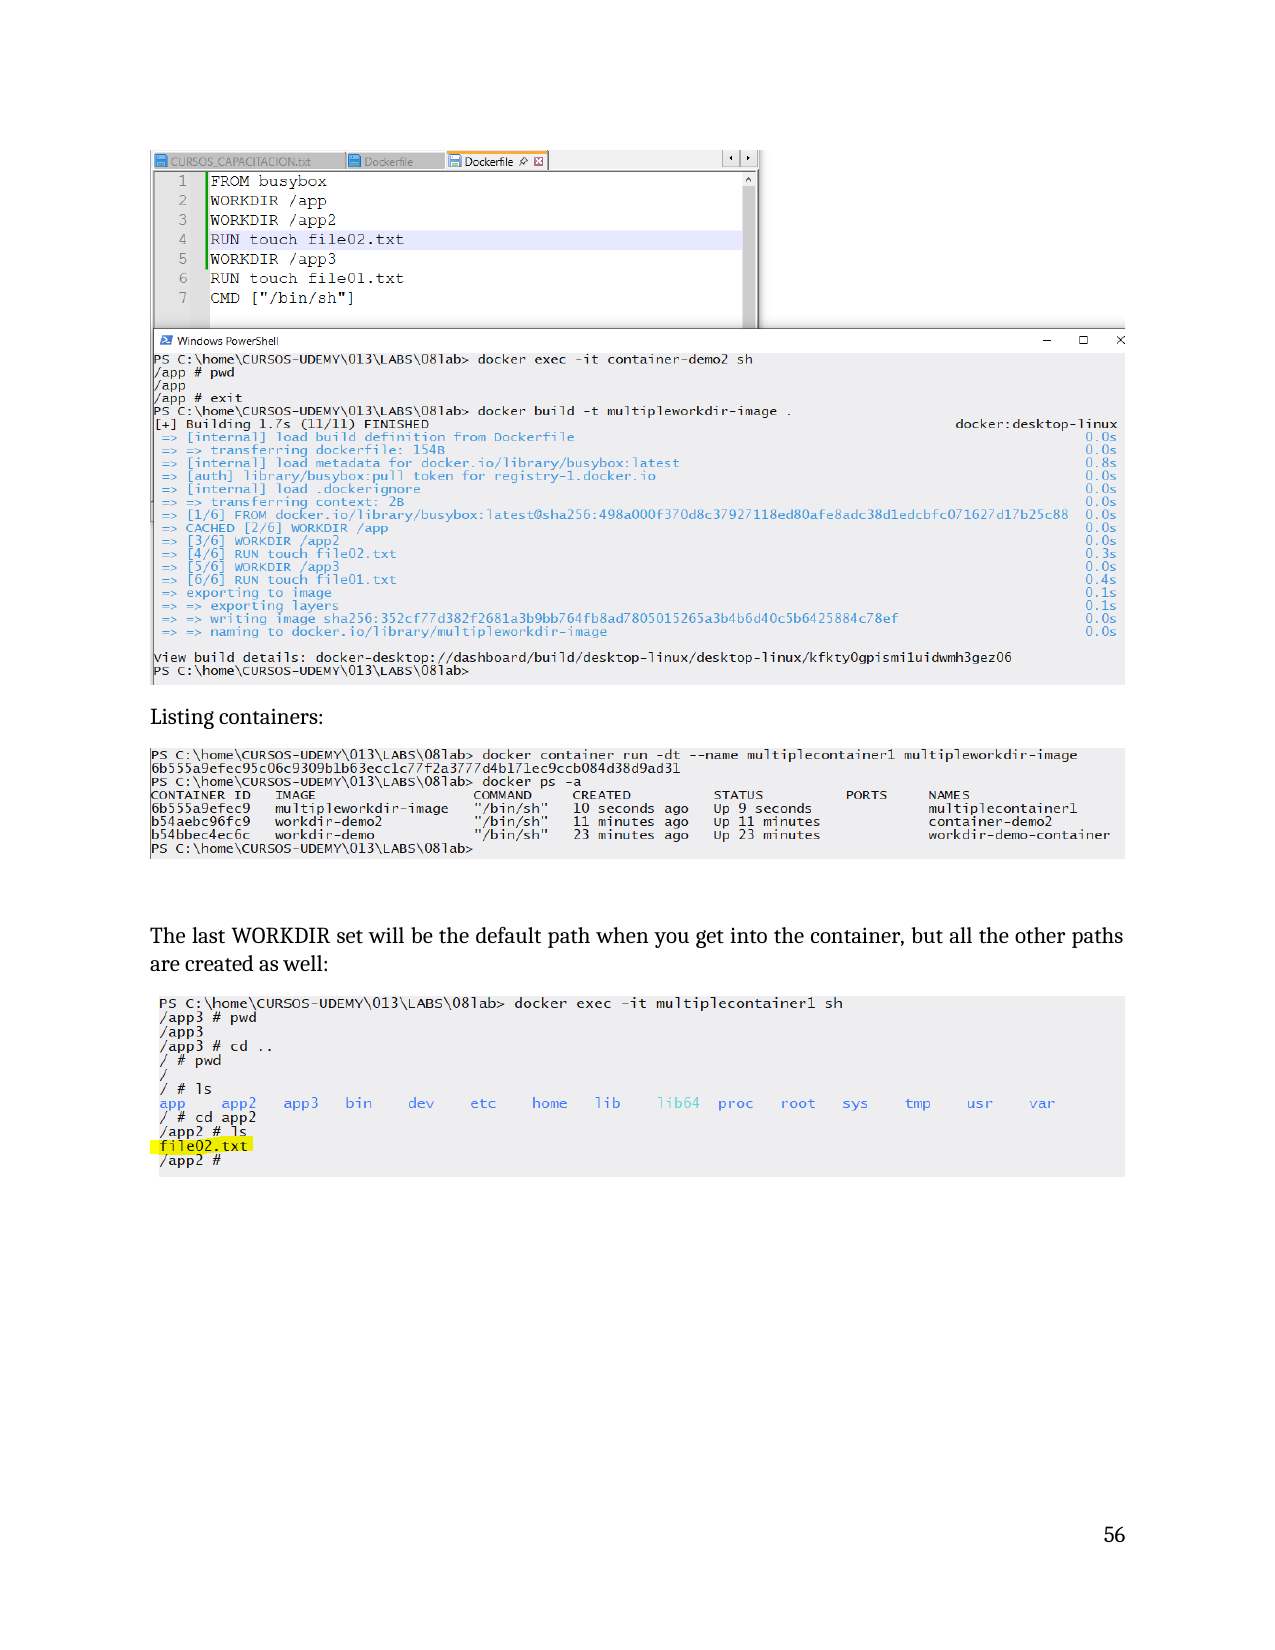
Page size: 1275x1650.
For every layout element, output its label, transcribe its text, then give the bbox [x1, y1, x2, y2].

picture [150, 996, 1125, 1177]
text Listing containers: [150, 703, 1125, 730]
picture [150, 748, 1125, 859]
picture [150, 150, 1125, 685]
text The last WORKDIR set will be the default path when you get into the container, but all the other paths are created as well: [150, 922, 1125, 977]
